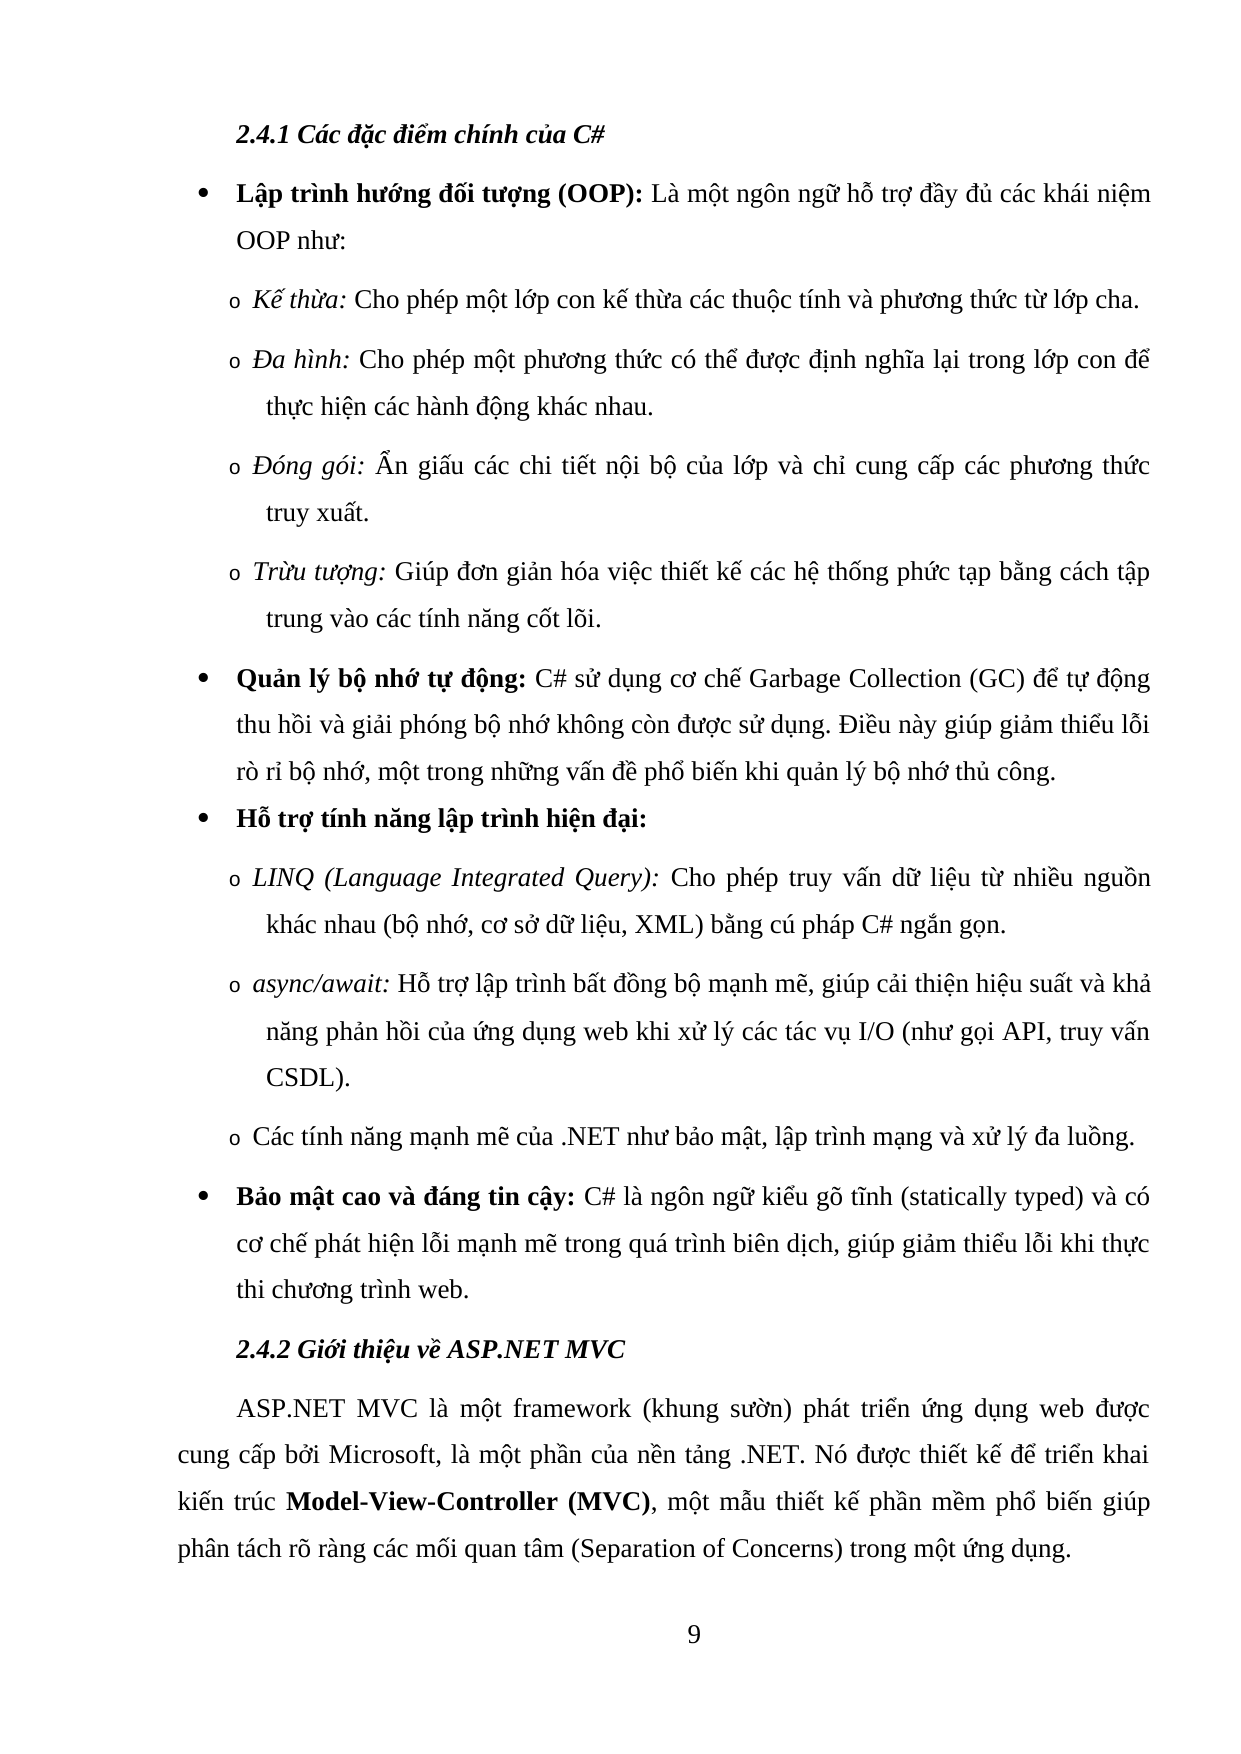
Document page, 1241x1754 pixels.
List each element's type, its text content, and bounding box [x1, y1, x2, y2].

list LINQ (Language Integrated Query): Cho phép truy vấn dữ liệu từ nhiều nguồn khác nhau (bộ nhớ, cơ sở dữ liệu, XML) bằng cú pháp C# ngắn gọn. [228, 861, 1152, 939]
list Hỗ trợ tính năng lập trình hiện đại: [199, 802, 1152, 833]
list Trừu tượng: Giúp đơn giản hóa việc thiết kế các hệ thống phức tạp bằng cách tập trung vào các tính năng cốt lõi. [228, 556, 1152, 634]
text ASP.NET MVC là một framework (khung sườn) phát triển ứng dụng web được cung cấp bởi Microsoft, là một phần của nền tảng .NET. Nó được thiết kế để triển khai kiến trúc Model-View-Controller (MVC), một mẫu thiết kế phần mềm phổ biến giúp phân tách rõ ràng các mối quan tâm (Separation of Concerns) trong một ứng dụng. [177, 1392, 1152, 1563]
list Đóng gói: Ẩn giấu các chi tiết nội bộ của lớp và chỉ cung cấp các phương thức truy xuất. [228, 449, 1152, 527]
list Đa hình: Cho phép một phương thức có thể được định nghĩa lại trong lớp con để thực hiện các hành động khác nhau. [228, 343, 1152, 421]
list Quản lý bộ nhớ tự động: C# sử dụng cơ chế Garbage Collection (GC) để tự động thu hồi và giải phóng bộ nhớ không còn được sử dụng. Điều này giúp giảm thiểu lỗi rò rỉ bộ nhớ, một trong những vấn đề phổ biến khi quản lý bộ nhớ thủ công. [199, 662, 1152, 786]
list async/await: Hỗ trợ lập trình bất đồng bộ mạnh mẽ, giúp cải thiện hiệu suất và khả năng phản hồi của ứng dụng web khi xử lý các tác vụ I/O (như gọi API, truy vấn CSDL). [228, 967, 1152, 1092]
list Bảo mật cao và đáng tin cậy: C# là ngôn ngữ kiểu gõ tĩnh (statically typed) và có cơ chế phát hiện lỗi mạnh mẽ trong quá trình biên dịch, giúp giảm thiểu lỗi khi thực thi chương trình web. [199, 1180, 1152, 1305]
list Kế thừa: Cho phép một lớp con kế thừa các thuộc tính và phương thức từ lớp cha. [228, 283, 1152, 315]
list Lập trình hướng đối tượng (OOP): Là một ngôn ngữ hỗ trợ đầy đủ các khái niệm OOP như: [199, 177, 1152, 255]
list Các tính năng mạnh mẽ của .NET như bảo mật, lập trình mạng và xử lý đa luồng. [228, 1120, 1152, 1152]
text 2.4.2 Giới thiệu về ASP.NET MVC [177, 1333, 1152, 1364]
text 2.4.1 Các đặc điểm chính của C# [177, 118, 1152, 149]
